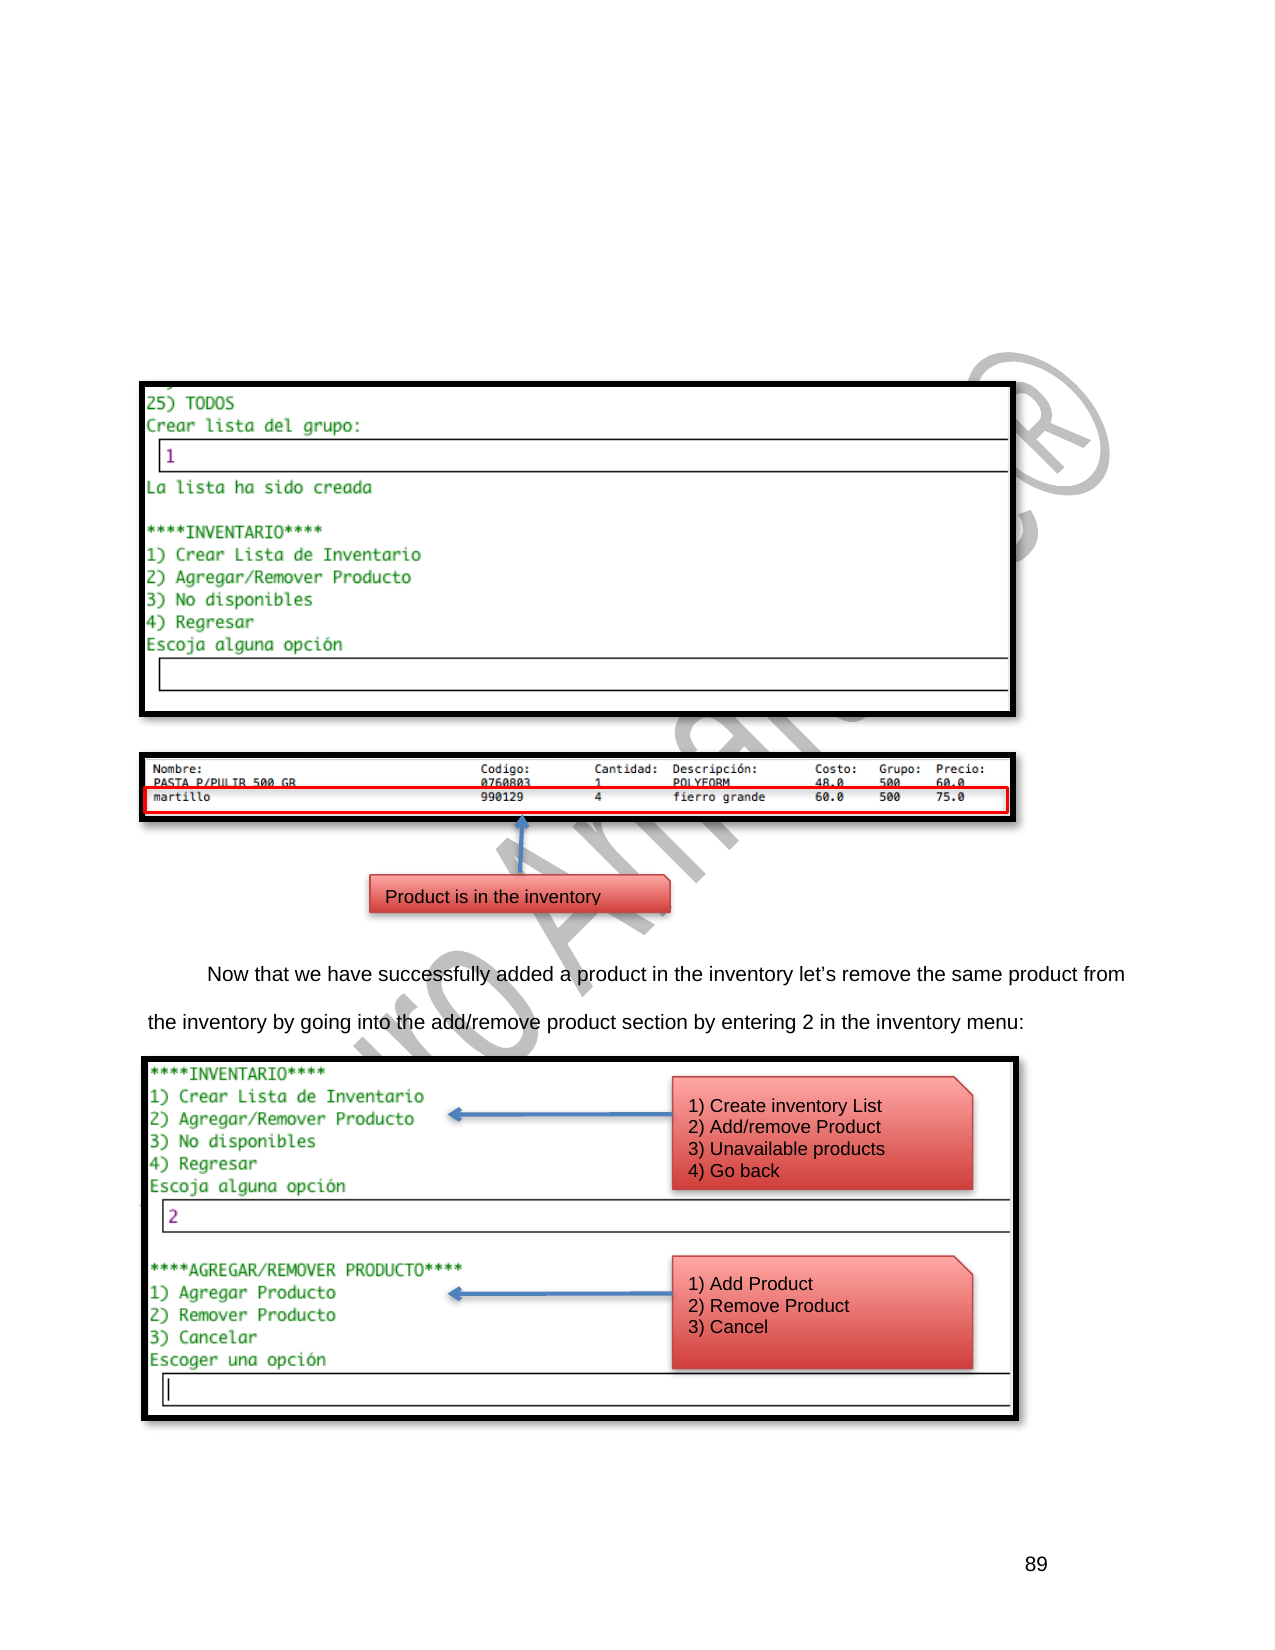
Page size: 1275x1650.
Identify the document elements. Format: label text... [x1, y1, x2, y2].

text Now that we have successfully added a product in the inventory let’s remove the same product from the inventory by going into the add/remove product section by entering 2 in the inventory menu: [148, 962, 1127, 1034]
picture [145, 387, 1010, 711]
picture [148, 1062, 1013, 1415]
picture [147, 789, 1006, 811]
picture [145, 758, 1010, 816]
